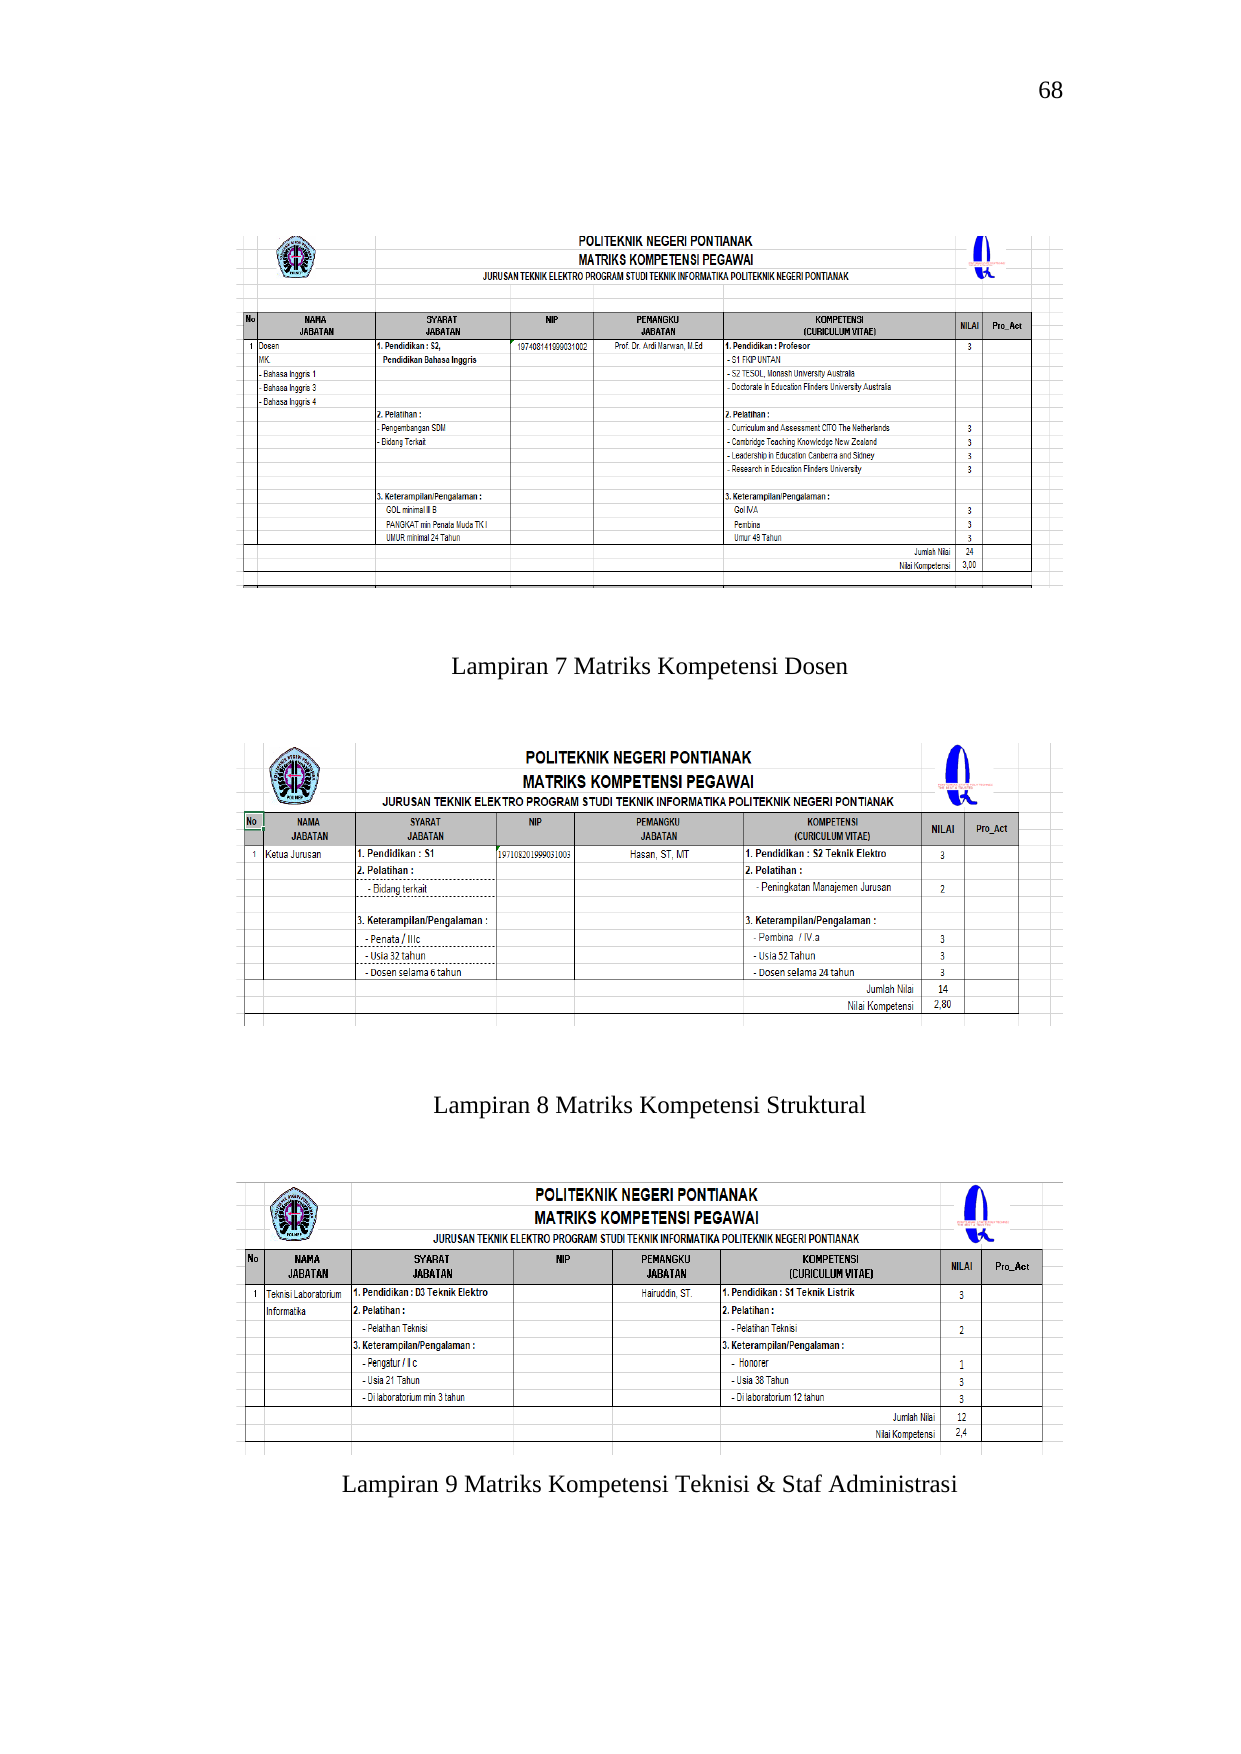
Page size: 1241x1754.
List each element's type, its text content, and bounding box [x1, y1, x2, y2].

text Lampiran 8 Matriks Kompetensi Struktural [236, 1090, 1063, 1118]
picture [236, 236, 1063, 588]
text Lampiran 7 Matriks Kompetensi Dosen [236, 651, 1063, 680]
picture [236, 743, 1063, 1026]
picture [236, 1182, 1063, 1455]
text Lampiran 9 Matriks Kompetensi Teknisi & Staf Administrasi [236, 1469, 1063, 1498]
